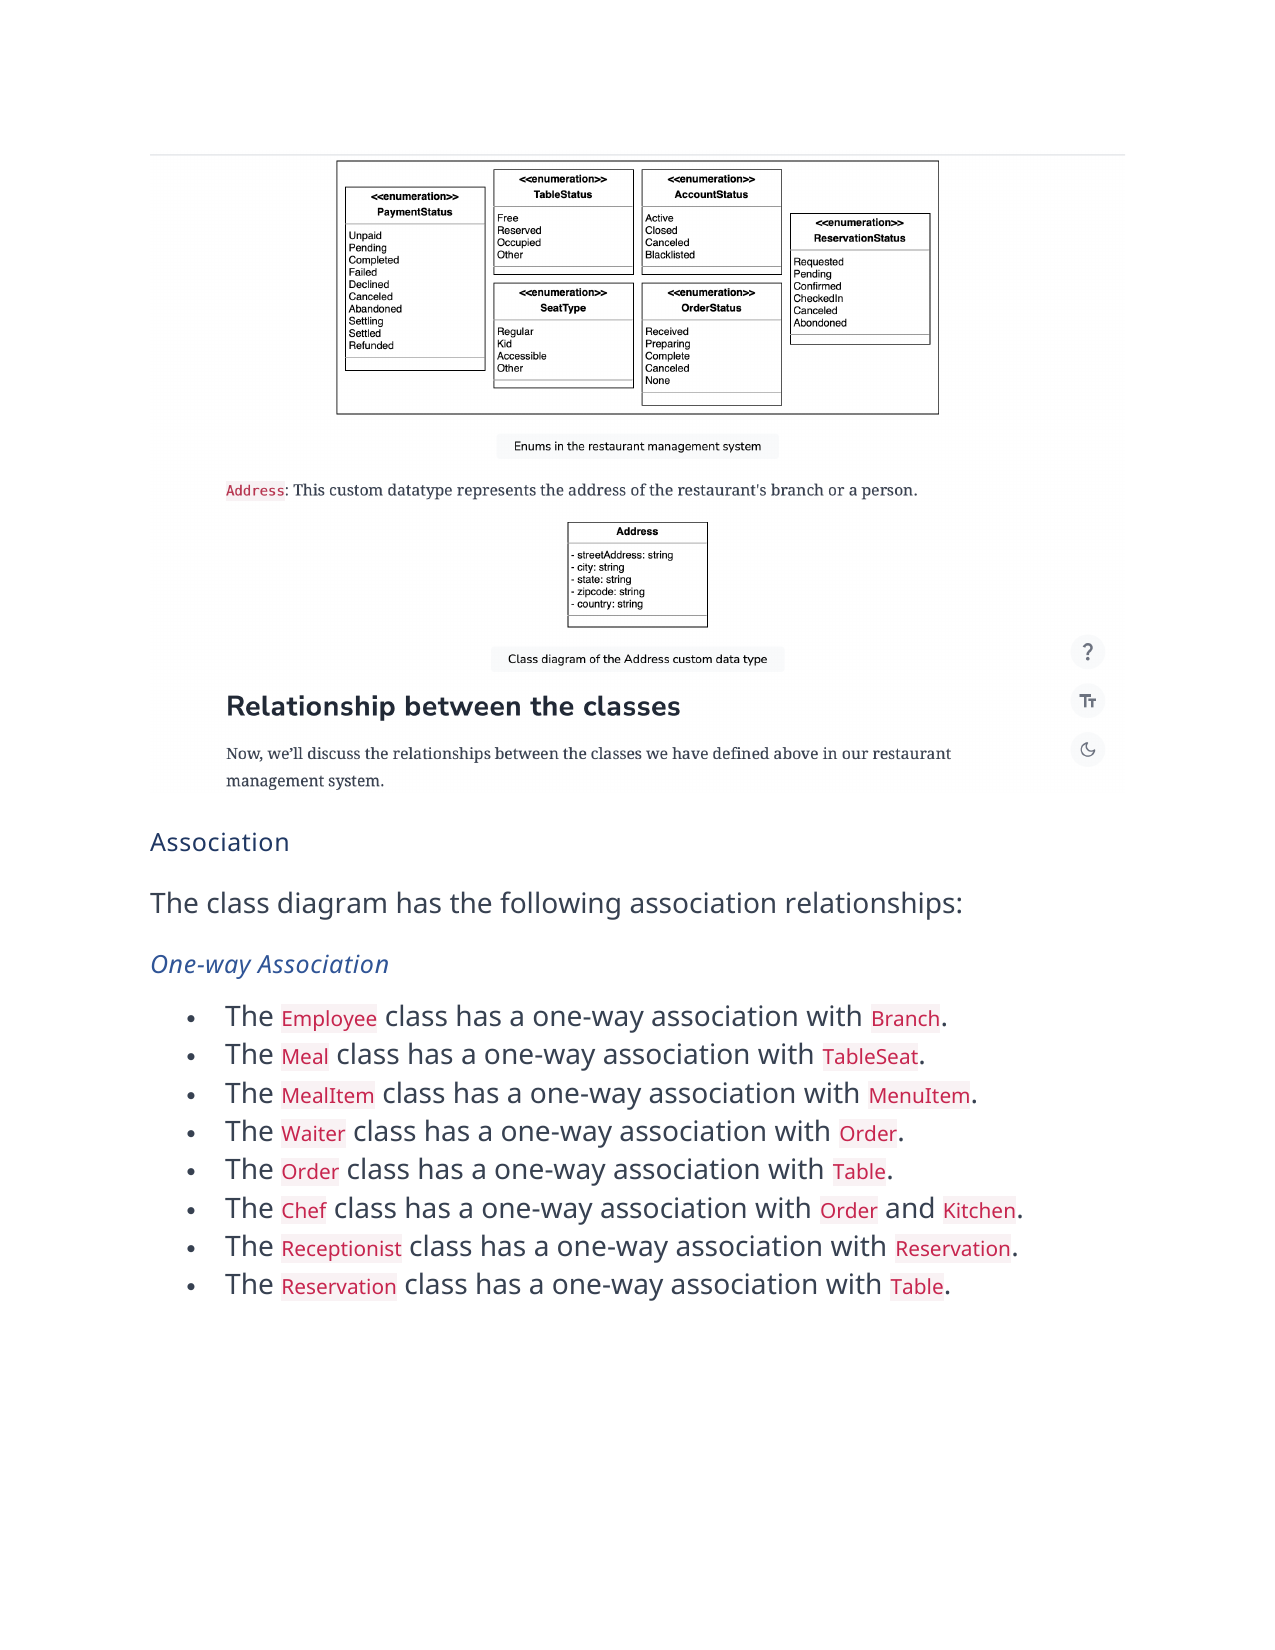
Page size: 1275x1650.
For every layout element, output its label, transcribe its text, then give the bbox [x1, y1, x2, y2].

subtitle Association [150, 824, 1125, 858]
picture [150, 150, 1125, 793]
list The Employee class has a one-way association with Branch. [187, 996, 1125, 1035]
list The Reservation class has a one-way association with Table. [187, 1265, 1125, 1303]
text The class diagram has the following association relationships: [150, 883, 1125, 922]
list The Order class has a one-way association with Table. [187, 1150, 1125, 1188]
list The Chef class has a one-way association with Order and Kitchen. [187, 1188, 1125, 1226]
list The Meal class has a one-way association with TableSeat. [187, 1035, 1125, 1073]
list The Waiter class has a one-way association with Order. [187, 1111, 1125, 1150]
list The Receptionist class has a one-way association with Reservation. [187, 1226, 1125, 1265]
subtitle One-way Association [150, 947, 1125, 981]
list The MealItem class has a one-way association with MenuItem. [187, 1073, 1125, 1111]
